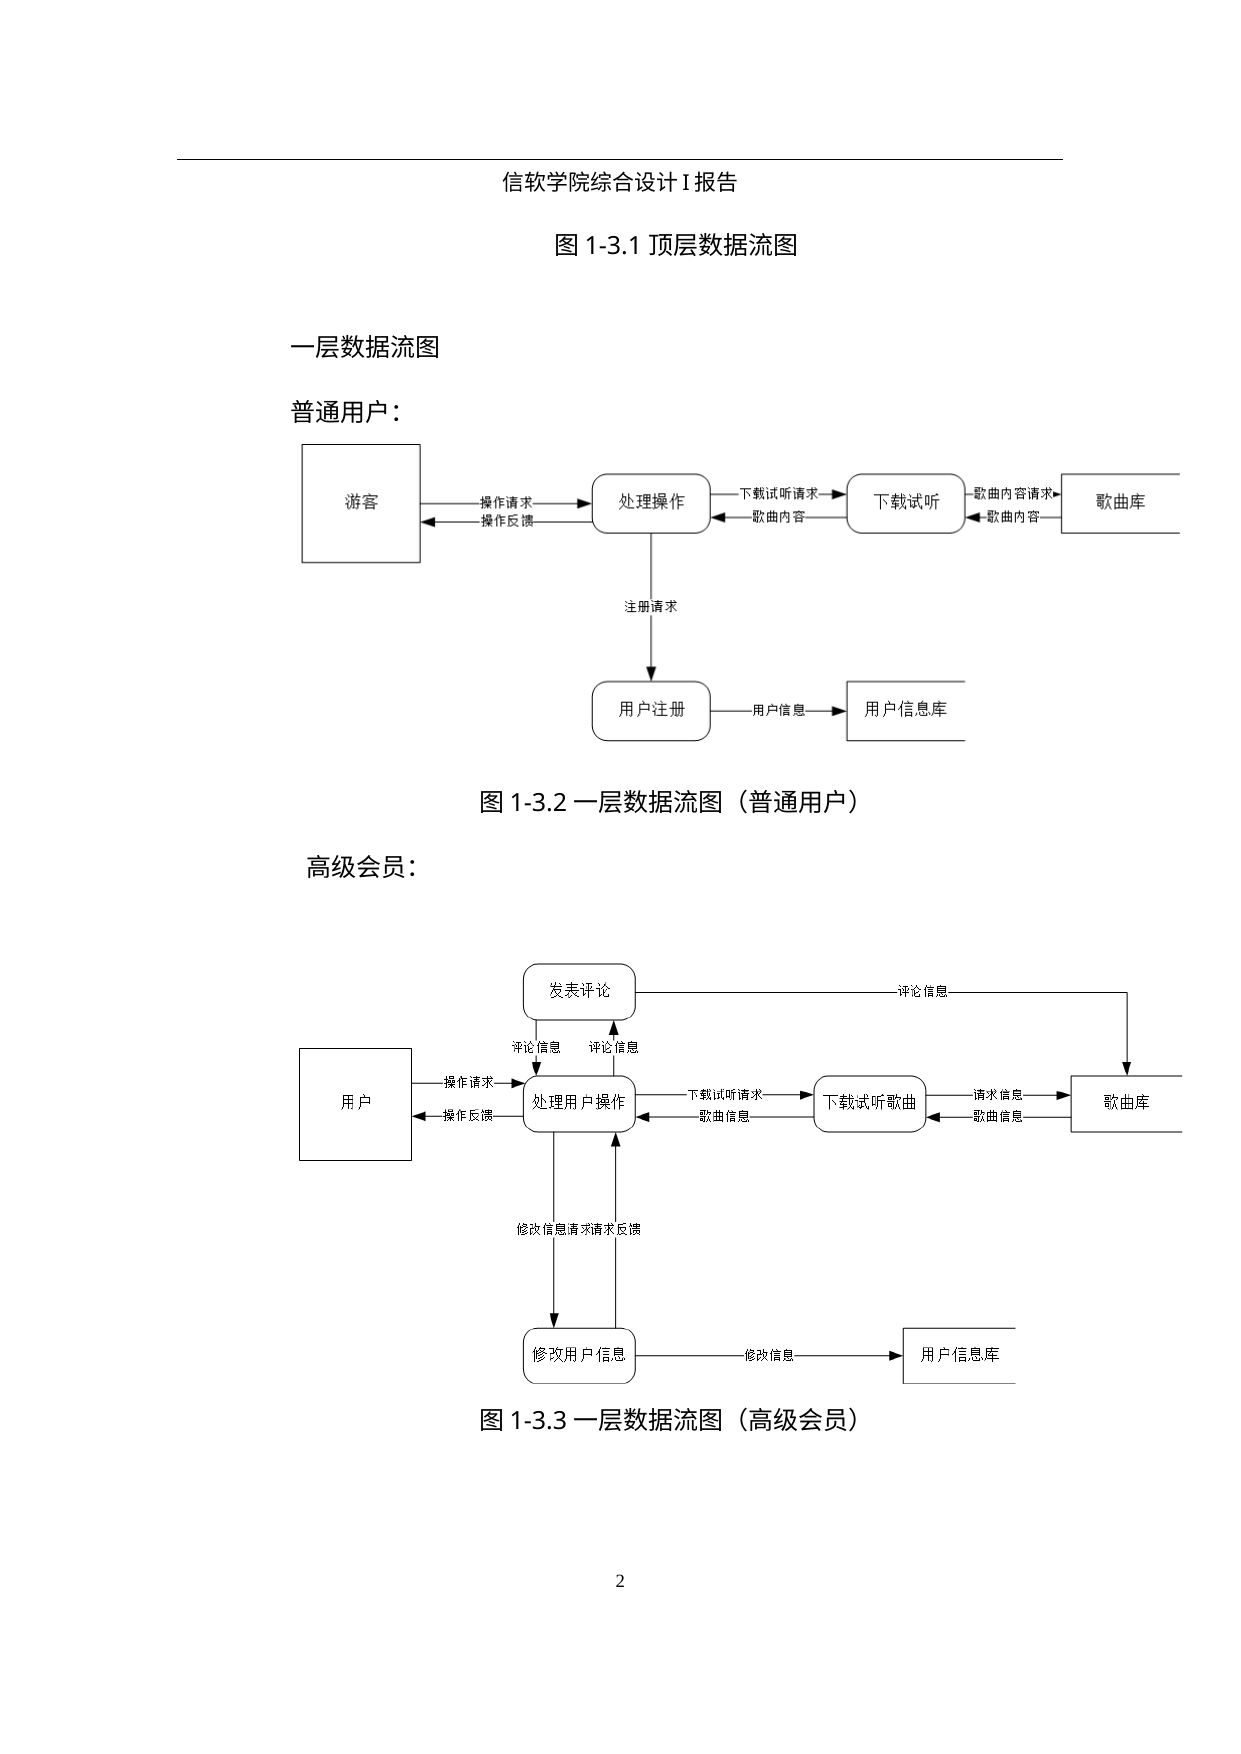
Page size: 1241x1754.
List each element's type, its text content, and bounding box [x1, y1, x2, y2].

text 普通用户： [240, 378, 1063, 443]
picture [298, 443, 1183, 742]
picture [298, 963, 1183, 1384]
text 高级会员： [306, 833, 1063, 898]
text 图1-3.3 一层数据流图（高级会员） [240, 1386, 1063, 1451]
text 图1-3.1 顶层数据流图 [240, 211, 1063, 276]
text 图1-3.2 一层数据流图（普通用户） [240, 768, 1063, 833]
text 一层数据流图 [240, 313, 1063, 378]
